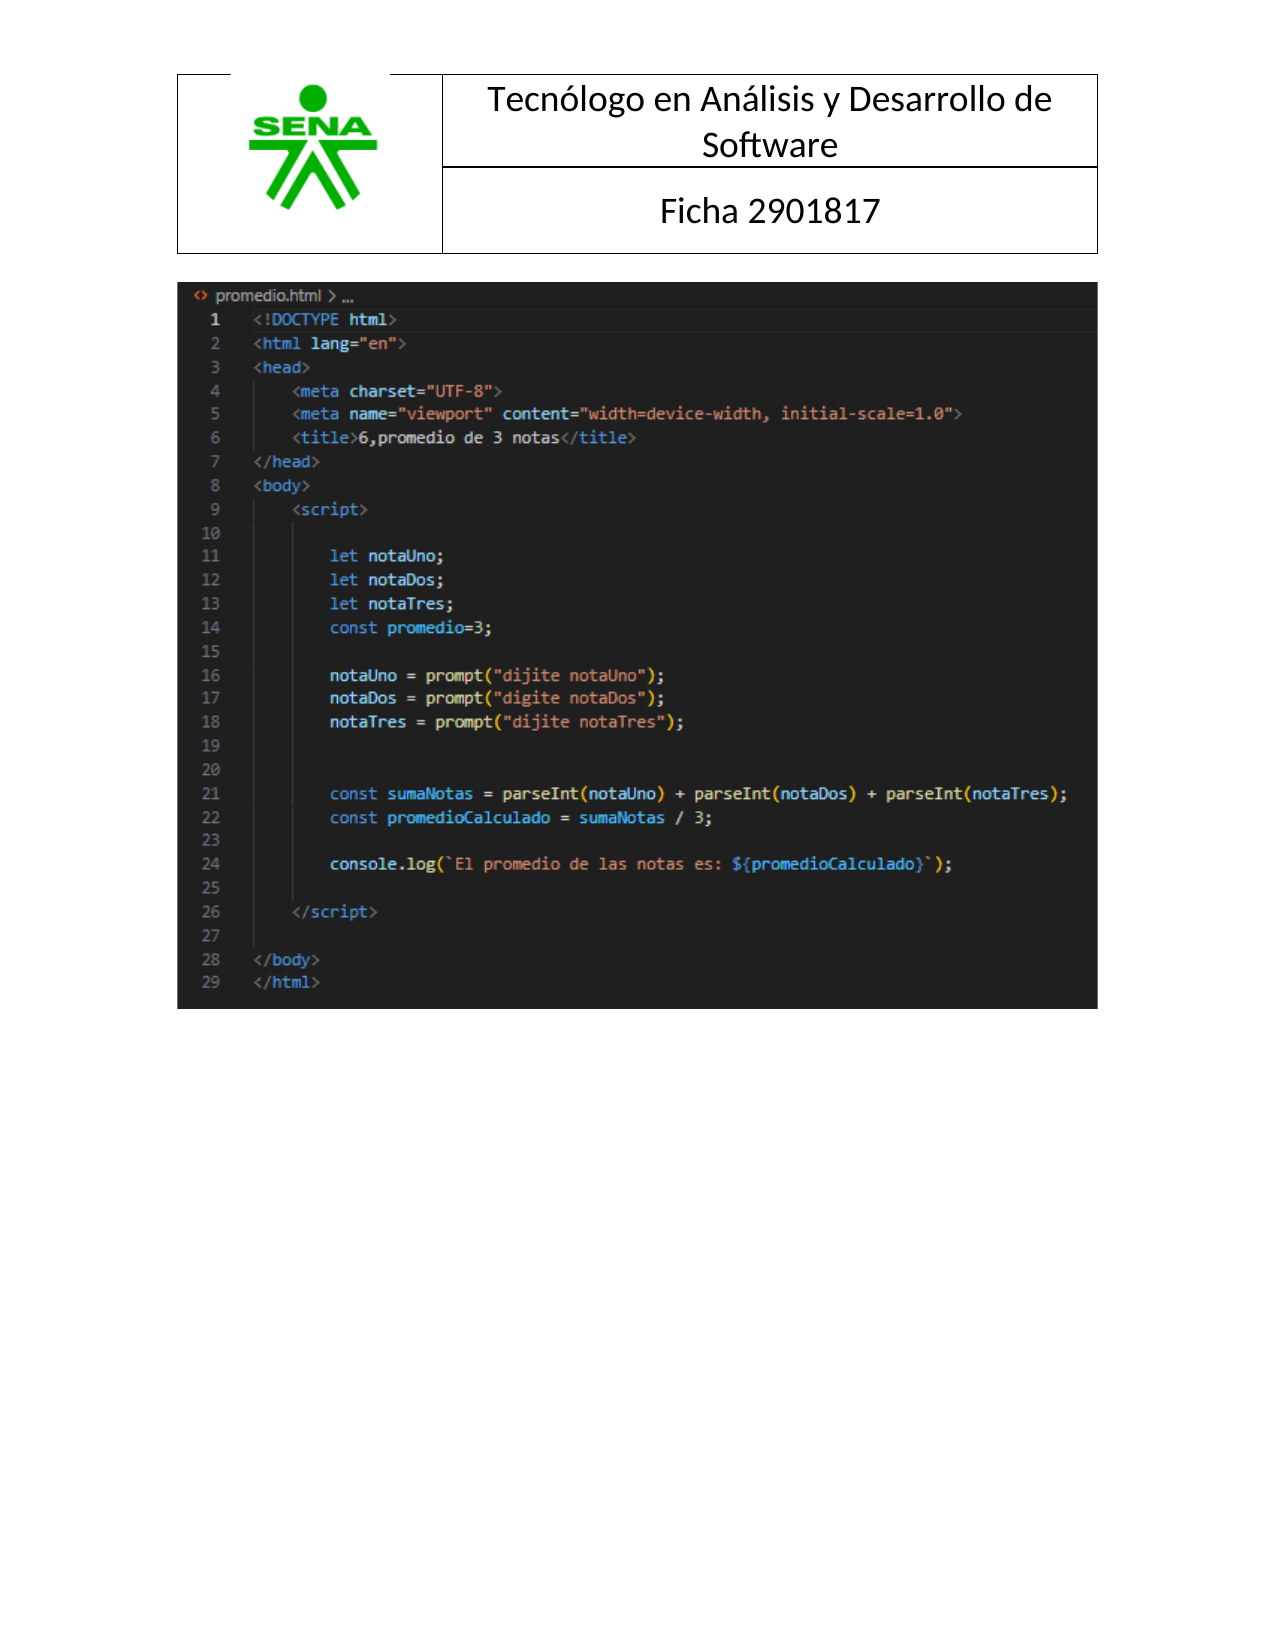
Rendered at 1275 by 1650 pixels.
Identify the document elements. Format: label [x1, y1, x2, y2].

picture [230, 74, 390, 226]
picture [177, 282, 1098, 1009]
